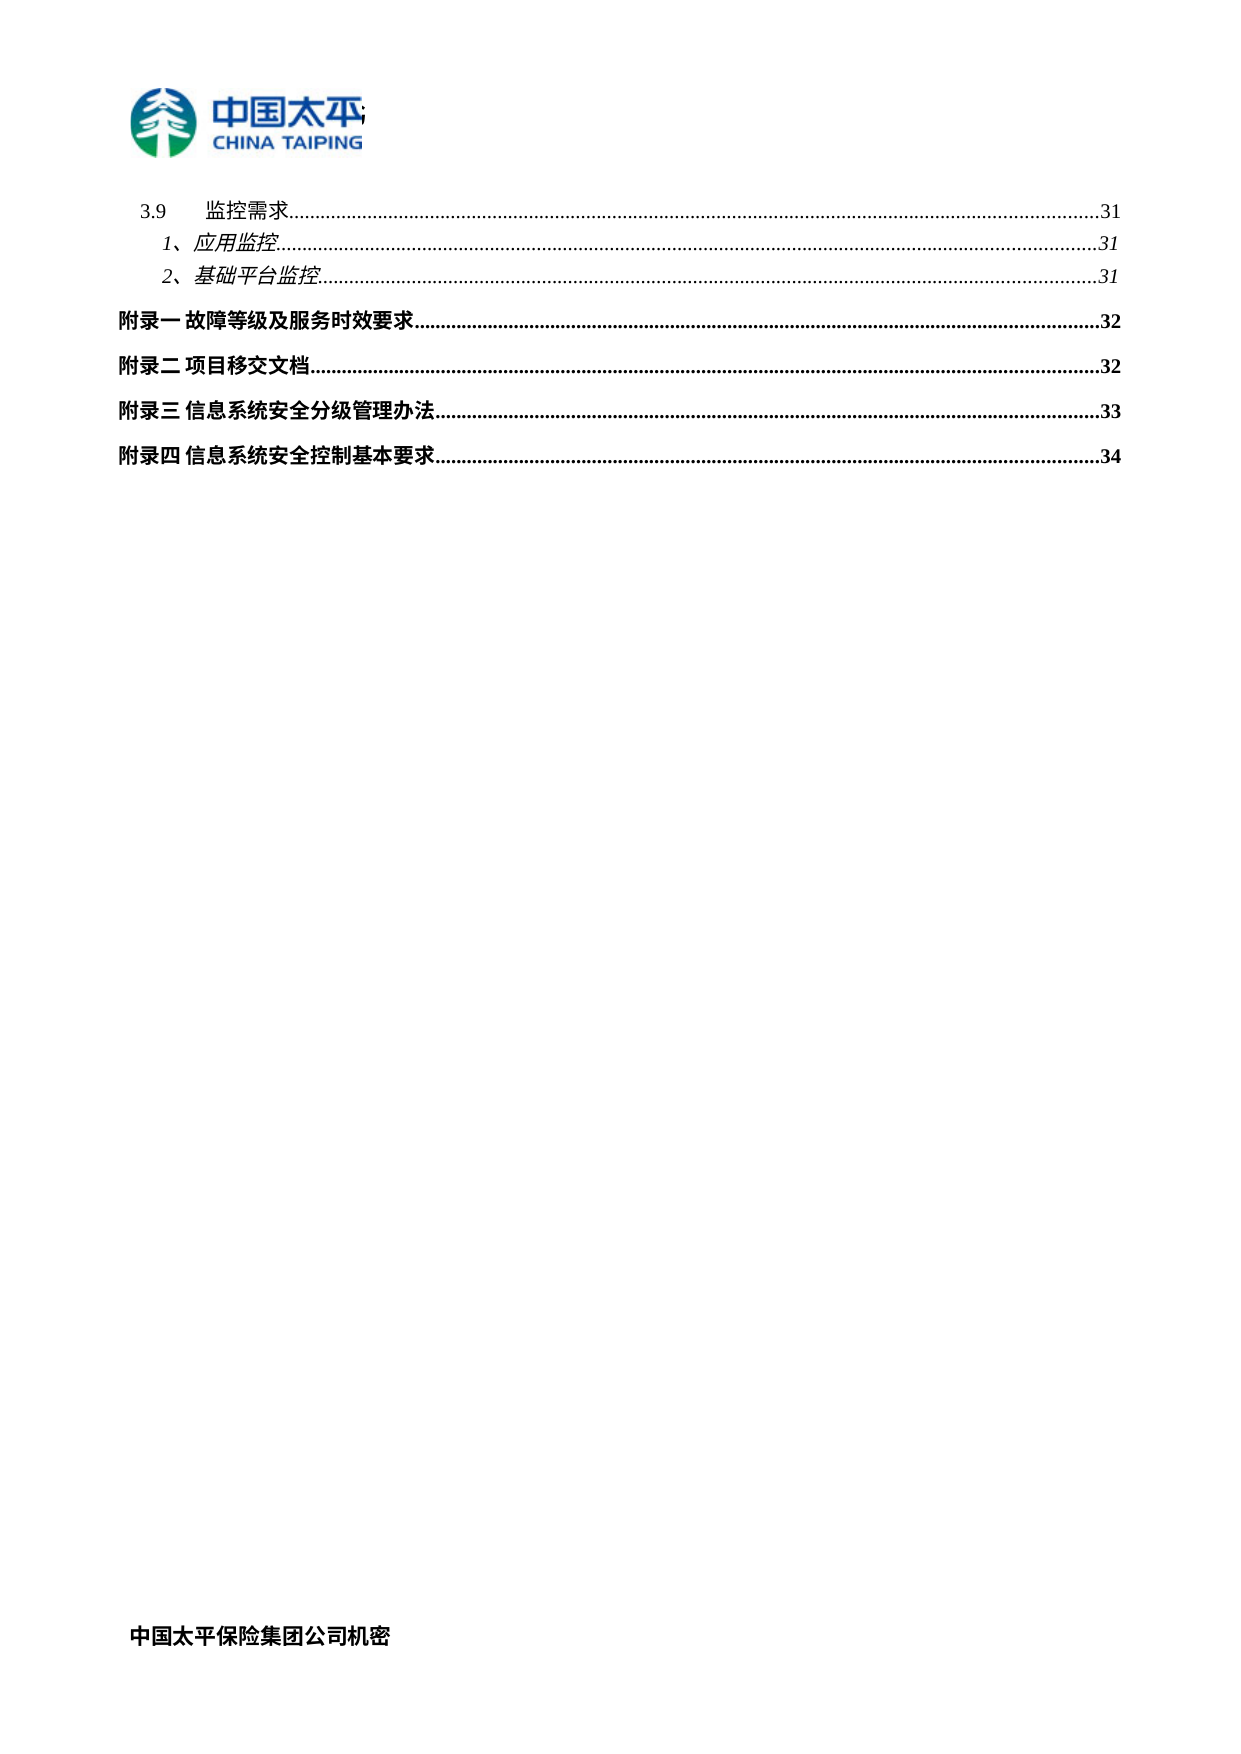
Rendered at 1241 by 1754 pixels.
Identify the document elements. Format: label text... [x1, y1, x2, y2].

text 2、基础平台监控 31 [162, 258, 1122, 290]
picture [130, 88, 362, 158]
text 附录二 项目移交文档 32 [118, 348, 1122, 380]
text 附录一 故障等级及服务时效要求 32 [118, 303, 1122, 335]
text 附录四 信息系统安全控制基本要求 34 [118, 438, 1122, 470]
text 1、应用监控 31 [162, 225, 1122, 258]
text 附录三 信息系统安全分级管理办法 33 [118, 393, 1122, 425]
text 3.9 监控需求 31 [140, 193, 1122, 225]
